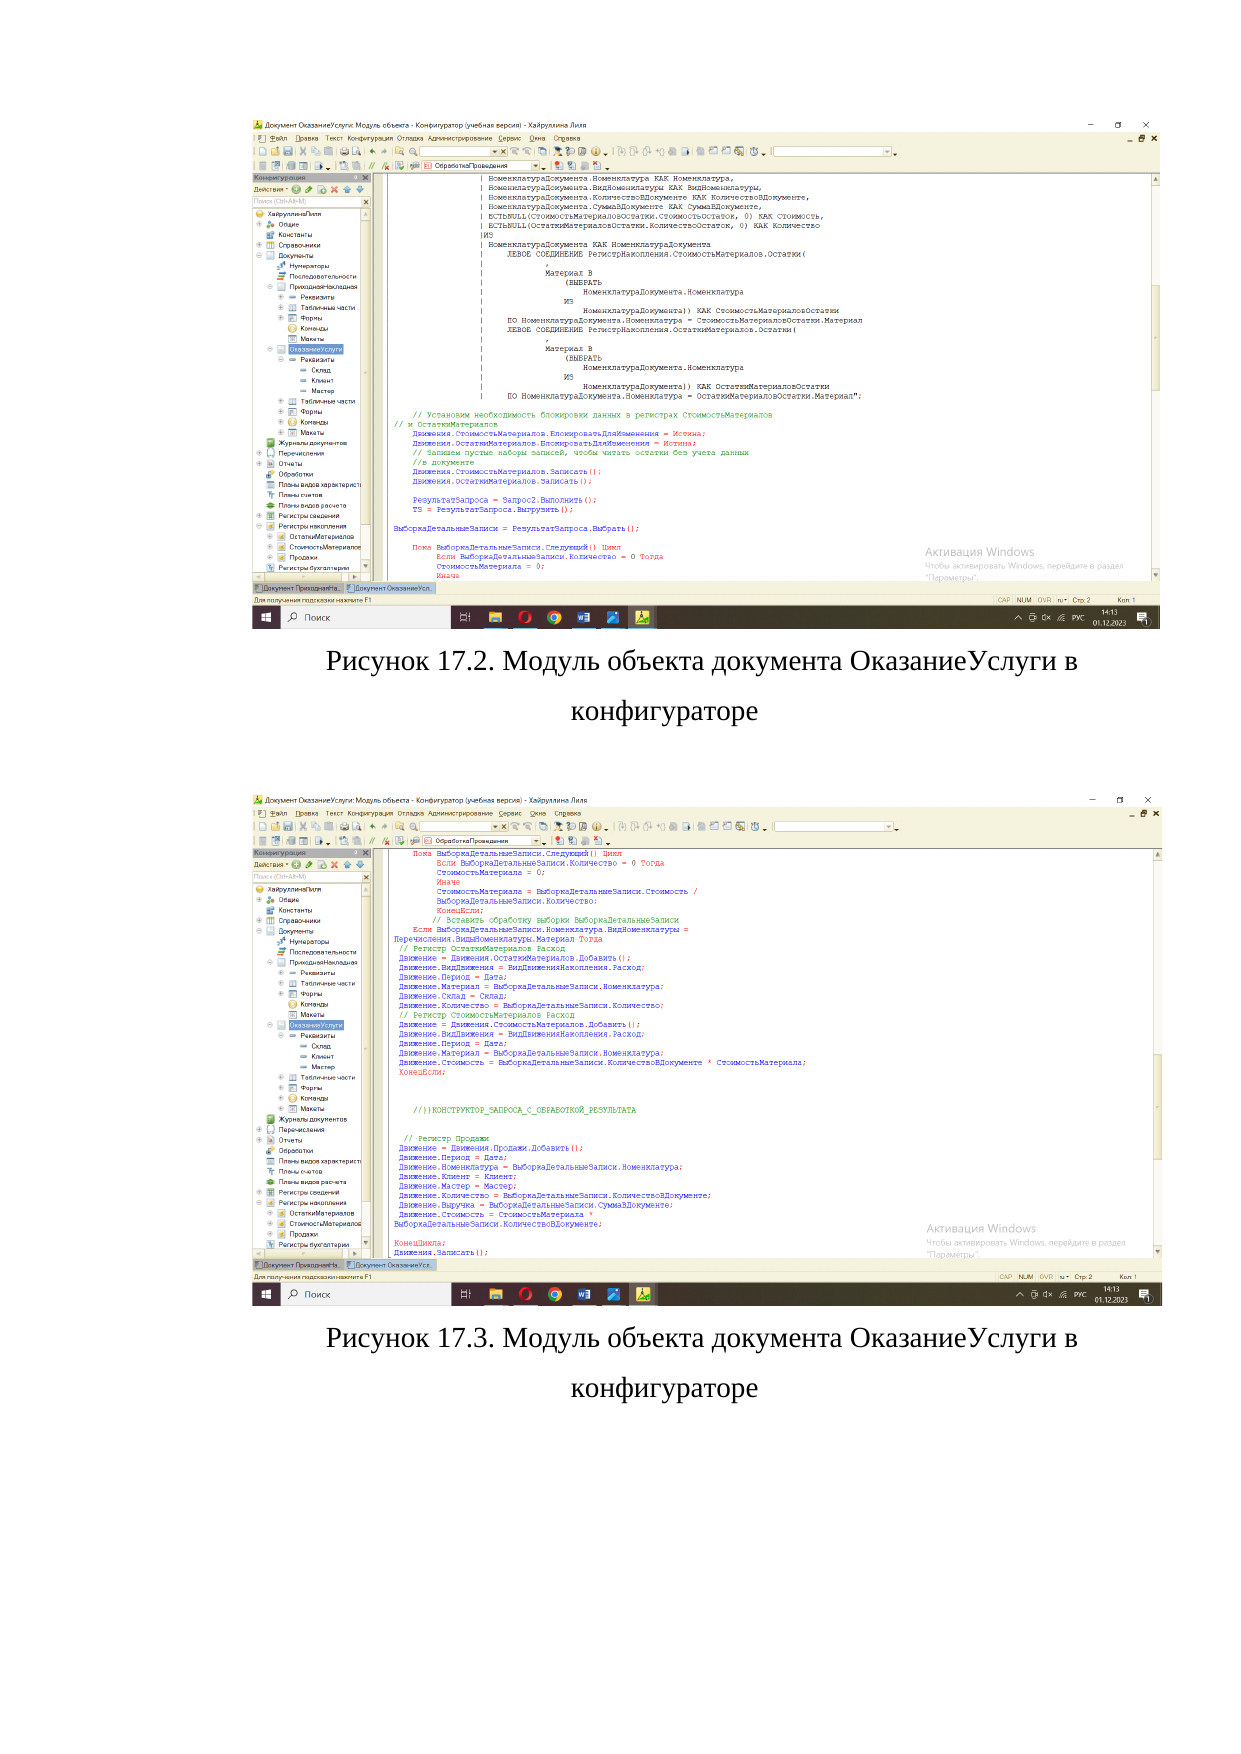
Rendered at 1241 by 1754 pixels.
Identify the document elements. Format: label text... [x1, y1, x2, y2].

picture [252, 794, 1163, 1306]
picture [252, 118, 1160, 629]
text Рисунок 17.2. Модуль объекта документа ОказаниеУслуги в конфигураторе [177, 643, 1152, 727]
text Рисунок 17.3. Модуль объекта документа ОказаниеУслуги в конфигураторе [177, 1320, 1152, 1404]
